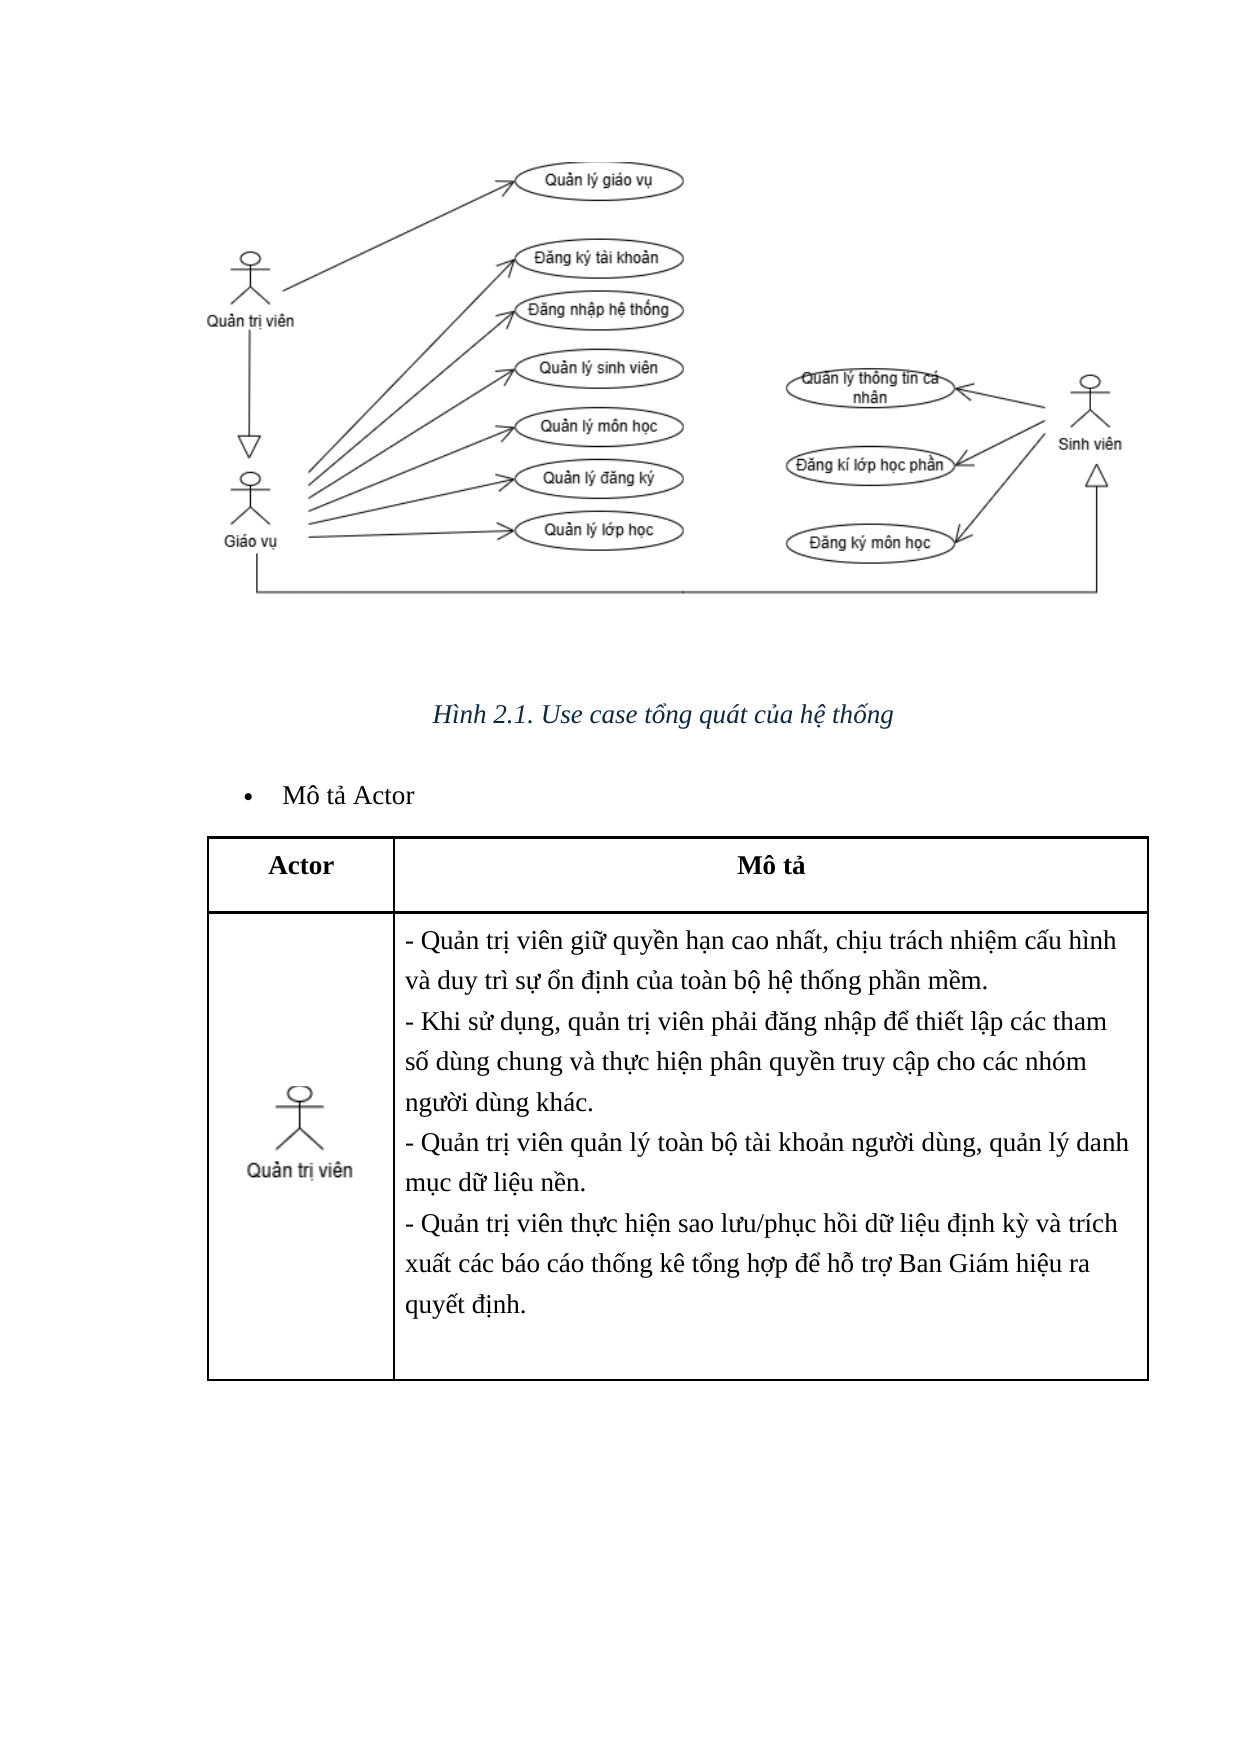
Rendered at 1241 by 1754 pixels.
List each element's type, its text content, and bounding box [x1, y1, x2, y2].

table_header Actor [209, 839, 393, 911]
text Hình 2.1. Use case tổng quát của hệ thống [207, 699, 1122, 730]
table_cell [209, 914, 393, 1379]
picture [246, 1086, 354, 1184]
table_cell - Quản trị viên giữ quyền hạn cao nhất, chịu trách nhiệm cấu hình và duy trì sự ổn định của toàn bộ hệ thống phần mềm. - Khi sử dụng, quản trị viên phải đăng nhập để thiết lập các tham số dùng chung và thực hiện phân quyền truy cập cho các nhóm người dùng khác. - Quản trị viên quản lý toàn bộ tài khoản người dùng, quản lý danh mục dữ liệu nền. - Quản trị viên thực hiện sao lưu/phục hồi dữ liệu định kỳ và trích xuất các báo cáo thống kê tổng hợp để hỗ trợ Ban Giám hiệu ra quyết định. [395, 914, 1147, 1379]
list Mô tả Actor [244, 779, 1122, 811]
table_header Mô tả [395, 839, 1147, 911]
picture [207, 162, 1122, 617]
